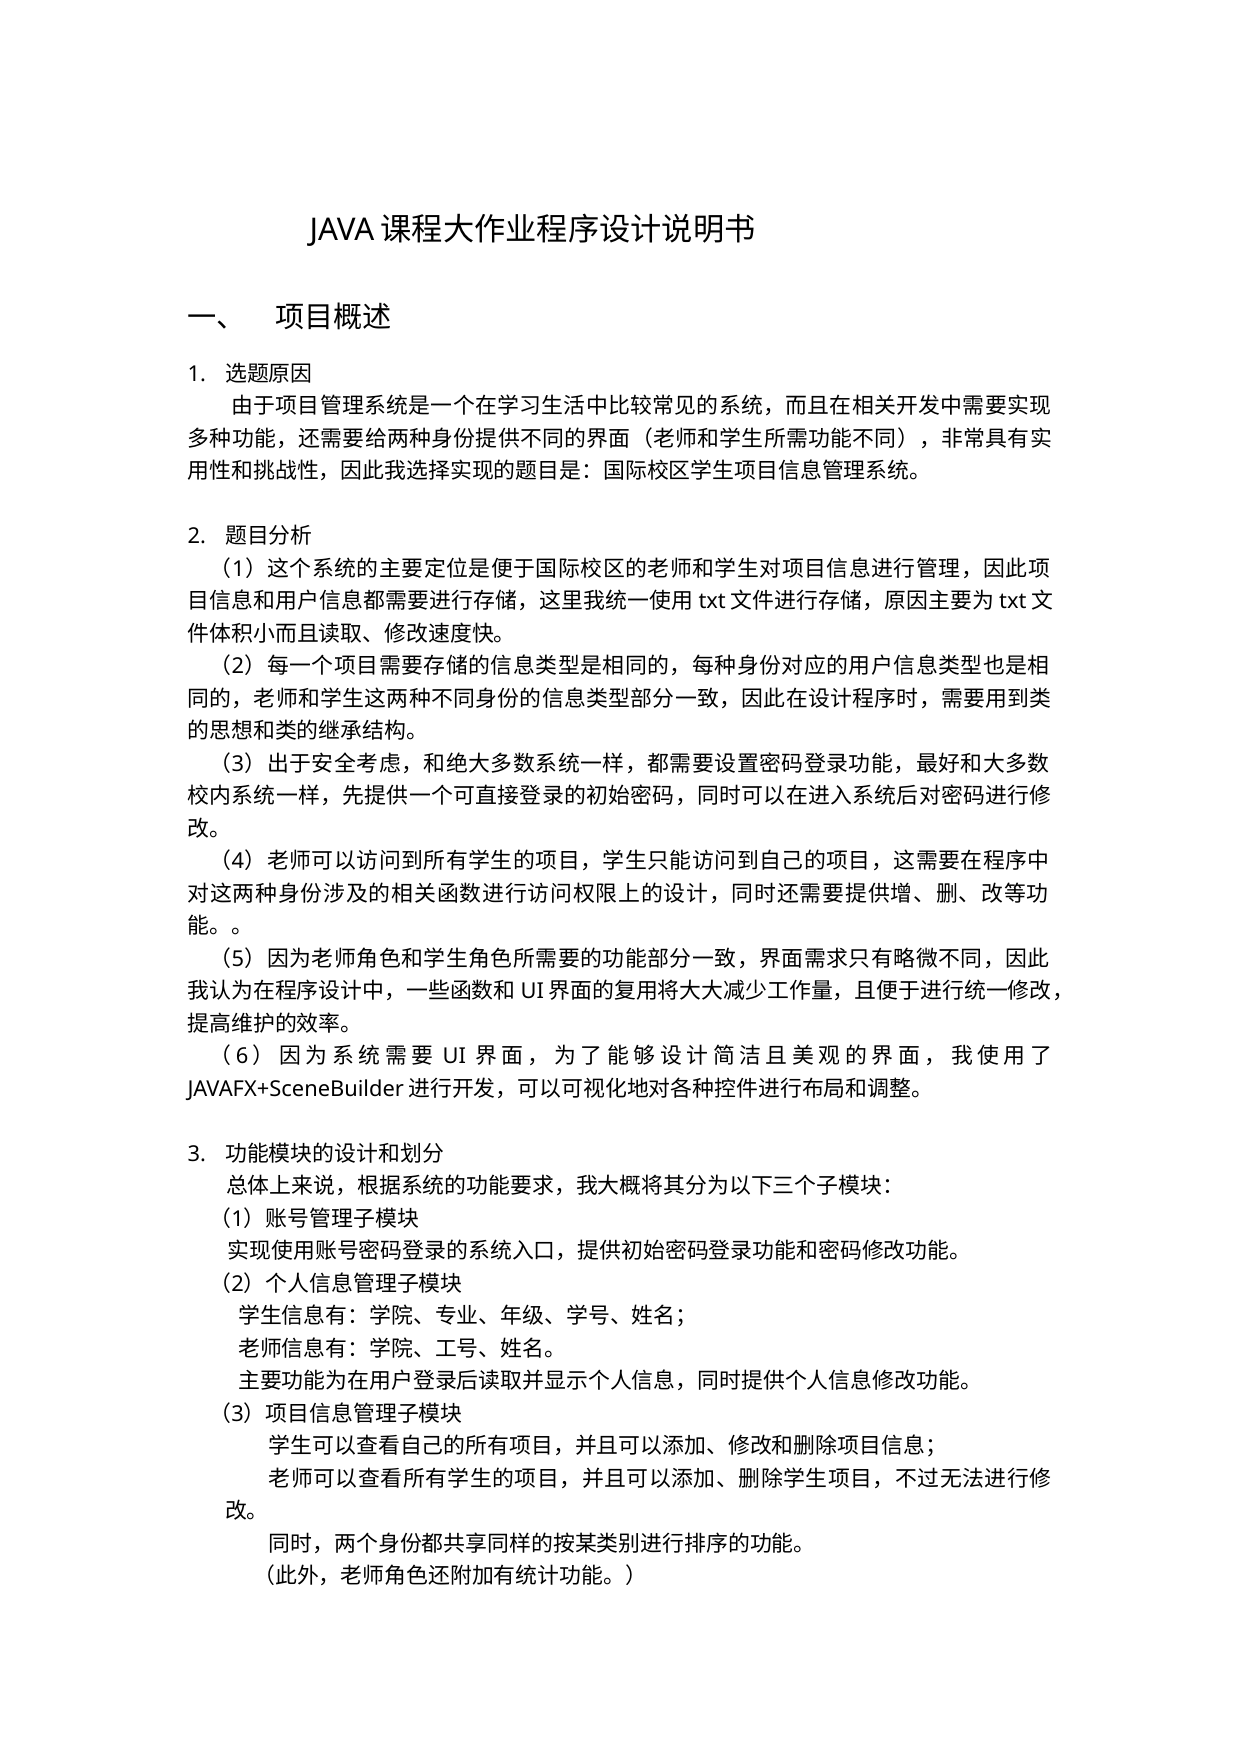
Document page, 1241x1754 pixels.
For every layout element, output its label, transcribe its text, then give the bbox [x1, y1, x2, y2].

text （5）因为老师角色和学生角色所需要的功能部分一致，界面需求只有略微不同，因此我认为在程序设计中，一些函数和UI界面的复用将大大减少工作量，且便于进行统一修改，提高维护的效率。 [187, 941, 1053, 1038]
text JAVA课程大作业程序设计说明书 [187, 194, 1053, 259]
text （3）项目信息管理子模块 [209, 1396, 1053, 1428]
text （4）老师可以访问到所有学生的项目，学生只能访问到自己的项目，这需要在程序中对这两种身份涉及的相关函数进行访问权限上的设计，同时还需要提供增、删、改等功能。。 [187, 843, 1053, 941]
text （1）账号管理子模块 [187, 1201, 1053, 1233]
text （2）每一个项目需要存储的信息类型是相同的，每种身份对应的用户信息类型也是相同的，老师和学生这两种不同身份的信息类型部分一致，因此在设计程序时，需要用到类的思想和类的继承结构。 [187, 648, 1053, 746]
text （2）个人信息管理子模块 [209, 1266, 1053, 1298]
list 同时，两个身份都共享同样的按某类别进行排序的功能。 [225, 1526, 1053, 1558]
text （此外，老师角色还附加有统计功能。） [187, 1558, 1053, 1591]
text 总体上来说，根据系统的功能要求，我大概将其分为以下三个子模块： [187, 1168, 1053, 1201]
text 主要功能为在用户登录后读取并显示个人信息，同时提供个人信息修改功能。 [209, 1363, 1053, 1396]
list 学生可以查看自己的所有项目，并且可以添加、修改和删除项目信息； [225, 1428, 1053, 1461]
list 项目概述 [187, 282, 1053, 347]
text （6）因为系统需要UI界面，为了能够设计简洁且美观的界面，我使用了JAVAFX+SceneBuilder进行开发，可以可视化地对各种控件进行布局和调整。 [187, 1038, 1053, 1103]
list 题目分析 [187, 518, 1053, 551]
text 由于项目管理系统是一个在学习生活中比较常见的系统，而且在相关开发中需要实现多种功能，还需要给两种身份提供不同的界面（老师和学生所需功能不同），非常具有实用性和挑战性，因此我选择实现的题目是：国际校区学生项目信息管理系统。 [187, 388, 1053, 486]
text （1）这个系统的主要定位是便于国际校区的老师和学生对项目信息进行管理，因此项目信息和用户信息都需要进行存储，这里我统一使用txt文件进行存储，原因主要为txt文件体积小而且读取、修改速度快。 [187, 551, 1053, 648]
text （3）出于安全考虑，和绝大多数系统一样，都需要设置密码登录功能，最好和大多数校内系统一样，先提供一个可直接登录的初始密码，同时可以在进入系统后对密码进行修改。 [187, 746, 1053, 843]
list 老师可以查看所有学生的项目，并且可以添加、删除学生项目，不过无法进行修改。 [225, 1461, 1053, 1526]
text 实现使用账号密码登录的系统入口，提供初始密码登录功能和密码修改功能。 [187, 1233, 1053, 1266]
text 老师信息有：学院、工号、姓名。 [209, 1331, 1053, 1363]
list 功能模块的设计和划分 [187, 1136, 1053, 1168]
list 选题原因 [187, 356, 1053, 388]
text 学生信息有：学院、专业、年级、学号、姓名； [209, 1298, 1053, 1331]
